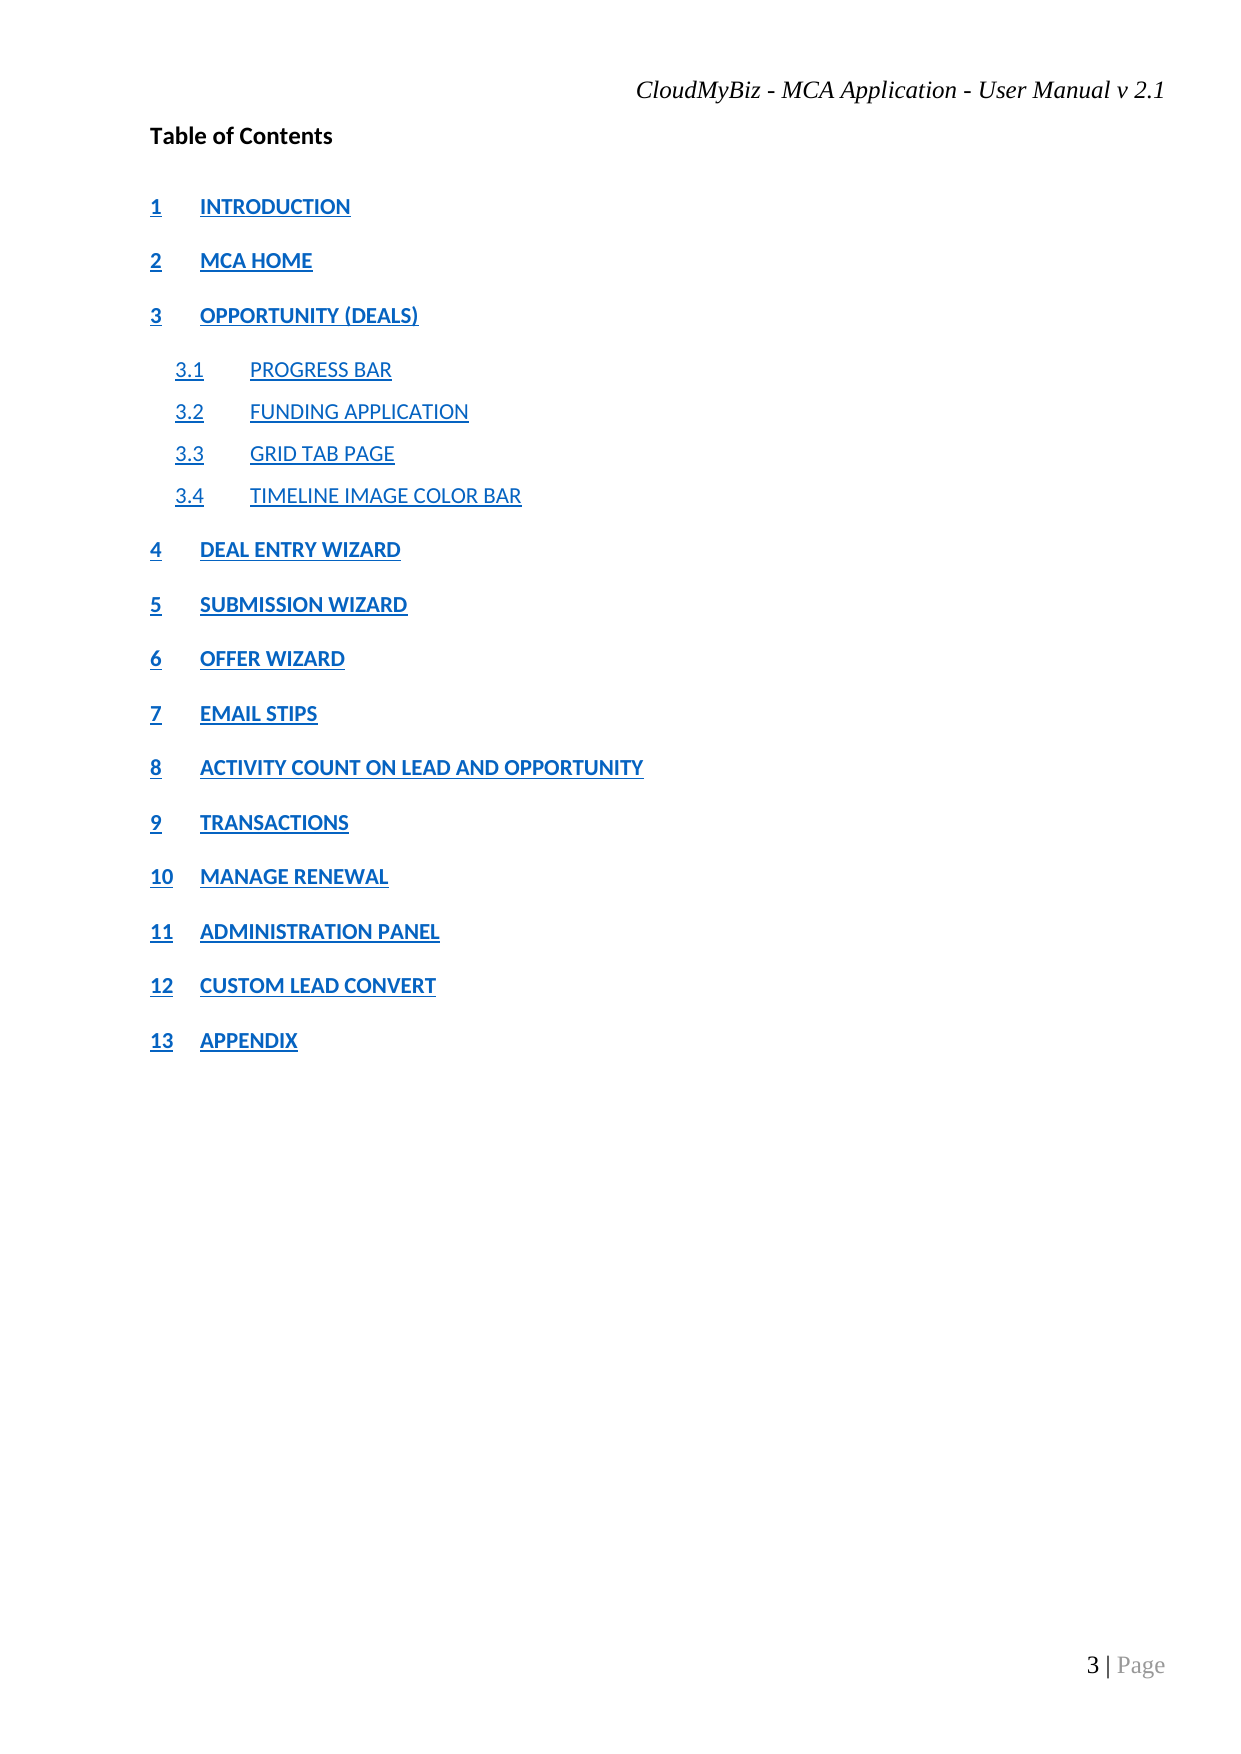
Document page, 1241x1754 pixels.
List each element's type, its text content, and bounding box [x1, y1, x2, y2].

text 9 TRANSACTIONS [150, 808, 1165, 836]
text Table of Contents [150, 120, 1165, 151]
text 8 ACTIVITY COUNT ON LEAD AND OPPORTUNITY [150, 753, 1165, 782]
text 3.3 GRID TAB PAGE [175, 439, 1165, 467]
text 11 ADMINISTRATION PANEL [150, 917, 1165, 945]
text 7 EMAIL STIPS [150, 699, 1165, 727]
text 6 OFFER WIZARD [150, 644, 1165, 673]
text 13 APPENDIX [150, 1026, 1165, 1054]
text 1 INTRODUCTION [150, 192, 1165, 220]
text 3.2 FUNDING APPLICATION [175, 397, 1165, 425]
text 2 MCA HOME [150, 246, 1165, 274]
text 12 CUSTOM LEAD CONVERT [150, 971, 1165, 999]
text 3 OPPORTUNITY (DEALS) [150, 301, 1165, 329]
text 4 DEAL ENTRY WIZARD [150, 536, 1165, 564]
text 3.1 PROGRESS BAR [175, 355, 1165, 383]
text 5 SUBMISSION WIZARD [150, 590, 1165, 618]
text 3.4 TIMELINE IMAGE COLOR BAR [175, 481, 1165, 509]
text 10 MANAGE RENEWAL [150, 862, 1165, 891]
